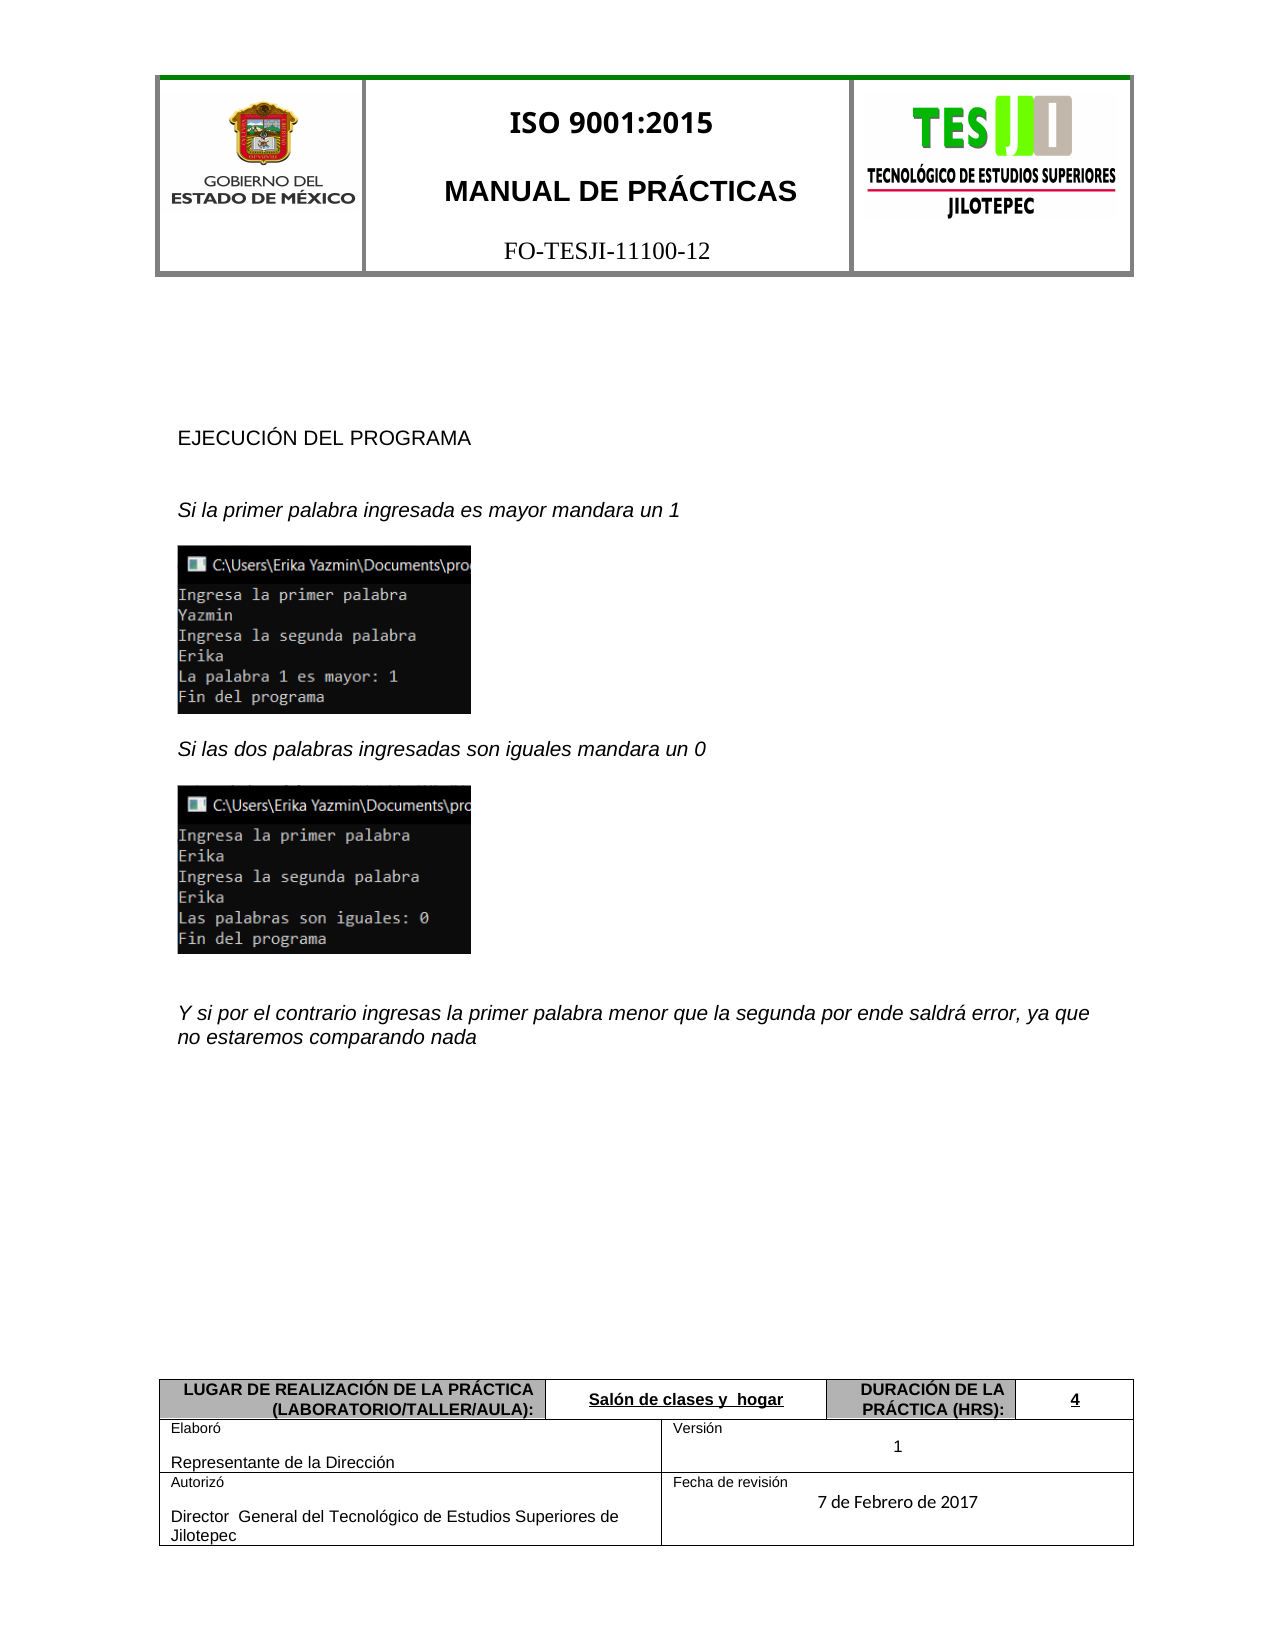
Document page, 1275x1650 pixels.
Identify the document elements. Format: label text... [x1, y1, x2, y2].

picture [177, 785, 471, 954]
picture [160, 92, 359, 213]
picture [865, 92, 1118, 220]
text Y si por el contrario ingresas la primer palabra menor que la segunda por ende saldrá error, ya que no estaremos comparando nada [177, 1001, 1098, 1049]
picture [177, 545, 471, 714]
text EJECUCIÓN DEL PROGRAMA [177, 426, 1098, 449]
text Si la primer palabra ingresada es mayor mandara un 1 [177, 497, 1098, 521]
text Si las dos palabras ingresadas son iguales mandara un 0 [177, 737, 1098, 761]
